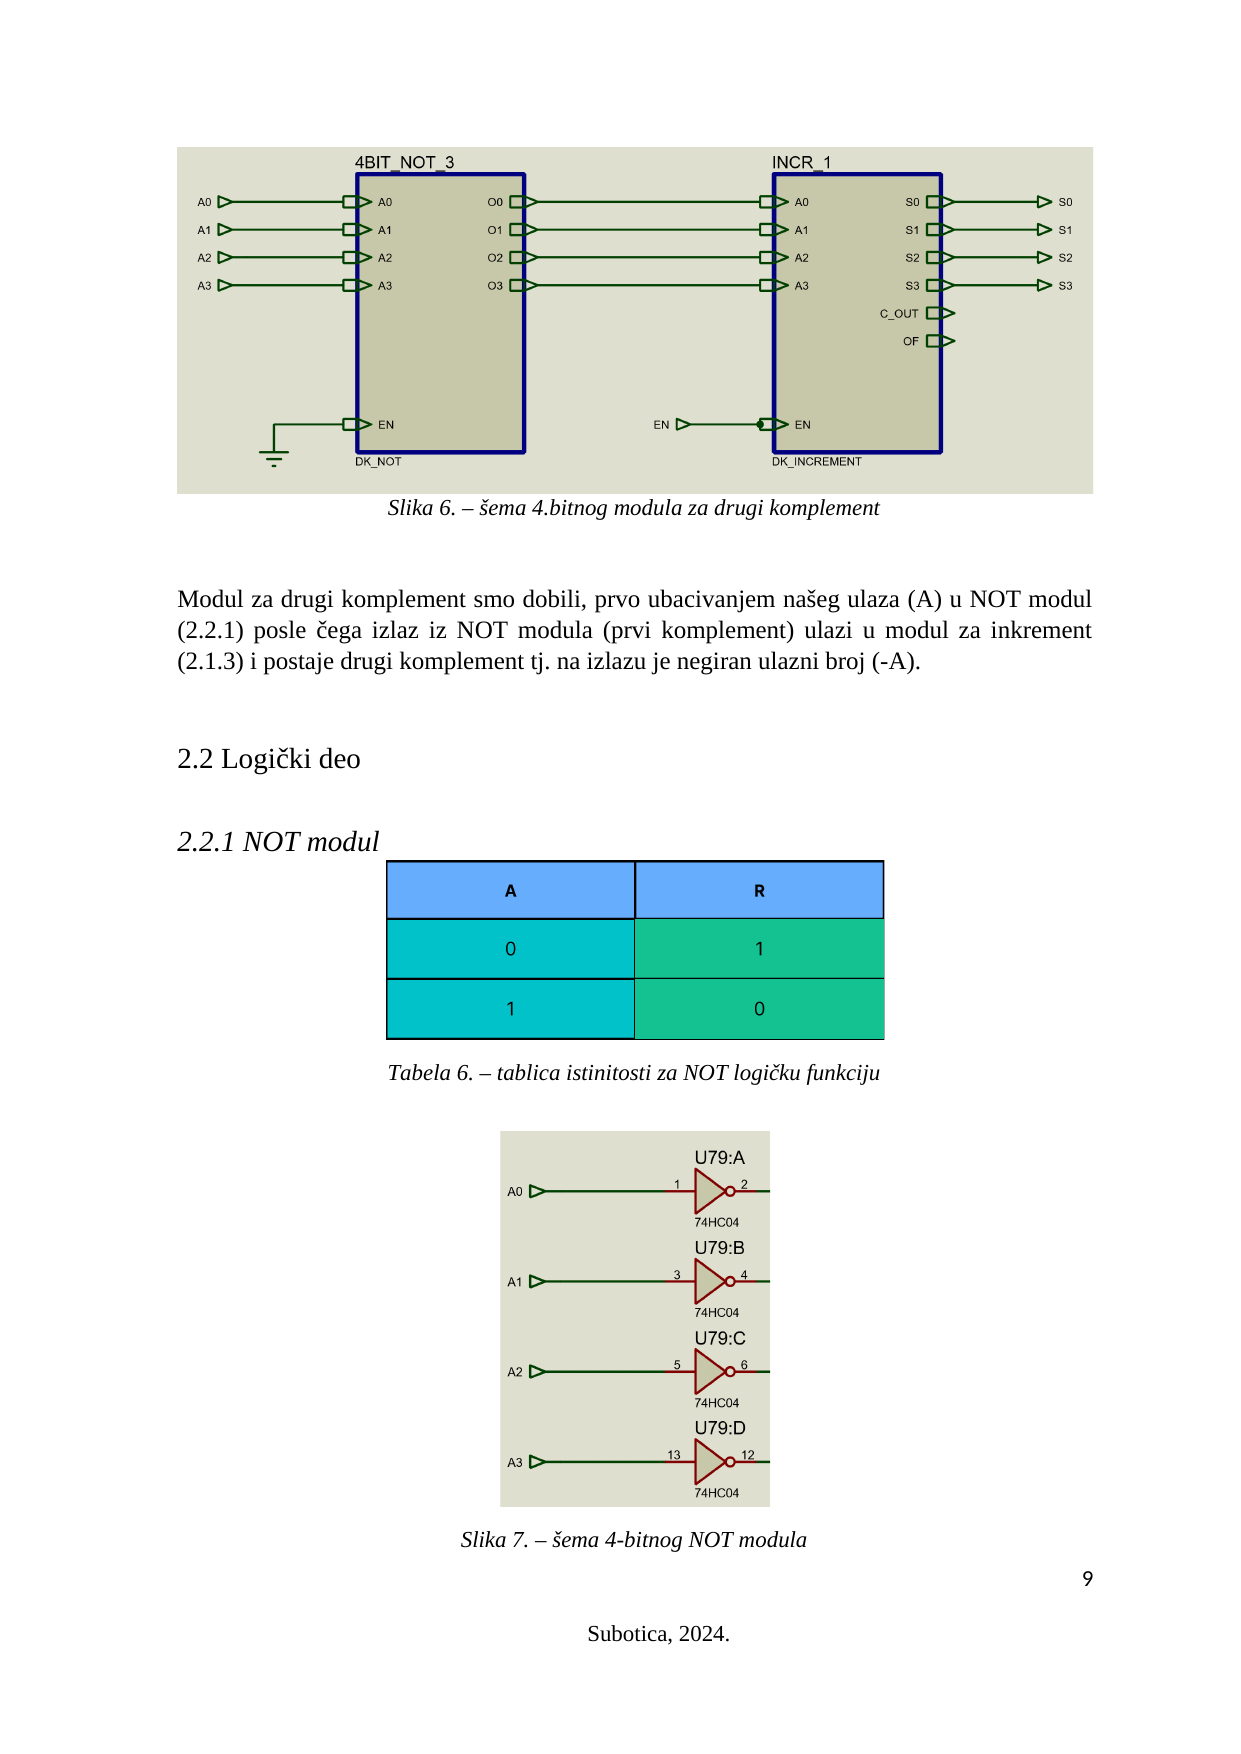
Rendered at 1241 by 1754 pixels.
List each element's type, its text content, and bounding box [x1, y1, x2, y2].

text Modul za drugi komplement smo dobili, prvo ubacivanjem našeg ulaza (A) u NOT modul (2.2.1) posle čega izlaz iz NOT modula (prvi komplement) ulazi u modul za inkrement (2.1.3) i postaje drugi komplement tj. na izlazu je negiran ulazni broj (-A). [177, 584, 1093, 675]
picture [386, 860, 885, 1040]
text Slika 7. – šema 4-bitnog NOT modula [177, 1526, 1093, 1552]
text Tabela 6. – tablica istinitosti za NOT logičku funkciju [177, 1058, 1093, 1085]
subtitle 2.2 Logički deo [177, 742, 1093, 775]
picture [177, 147, 1094, 494]
subtitle 2.2.1 NOT modul [177, 824, 1093, 858]
picture [500, 1131, 771, 1507]
text Slika 6. – šema 4.bitnog modula za drugi komplement [177, 494, 1093, 520]
